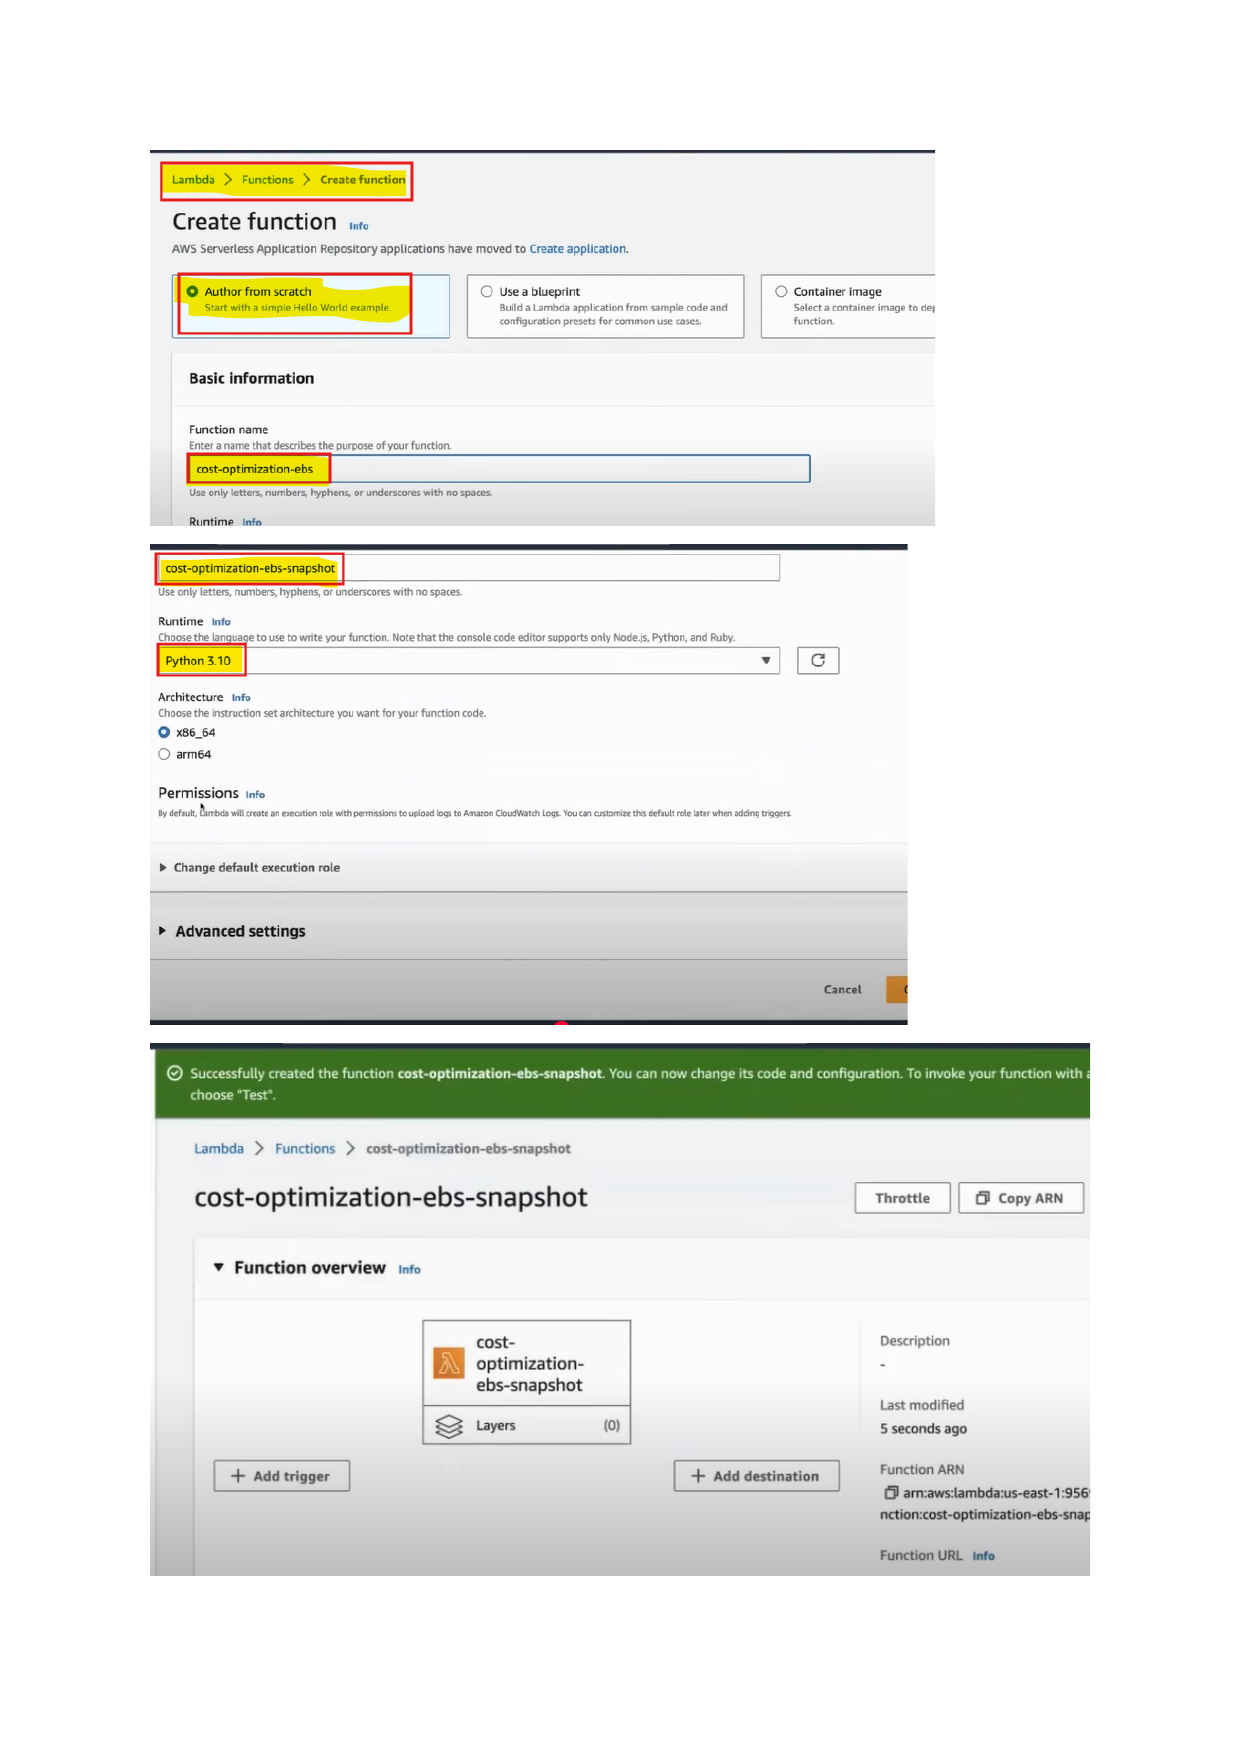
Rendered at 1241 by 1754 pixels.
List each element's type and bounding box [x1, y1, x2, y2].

picture [150, 544, 908, 1025]
picture [150, 150, 936, 526]
picture [150, 1043, 1091, 1576]
